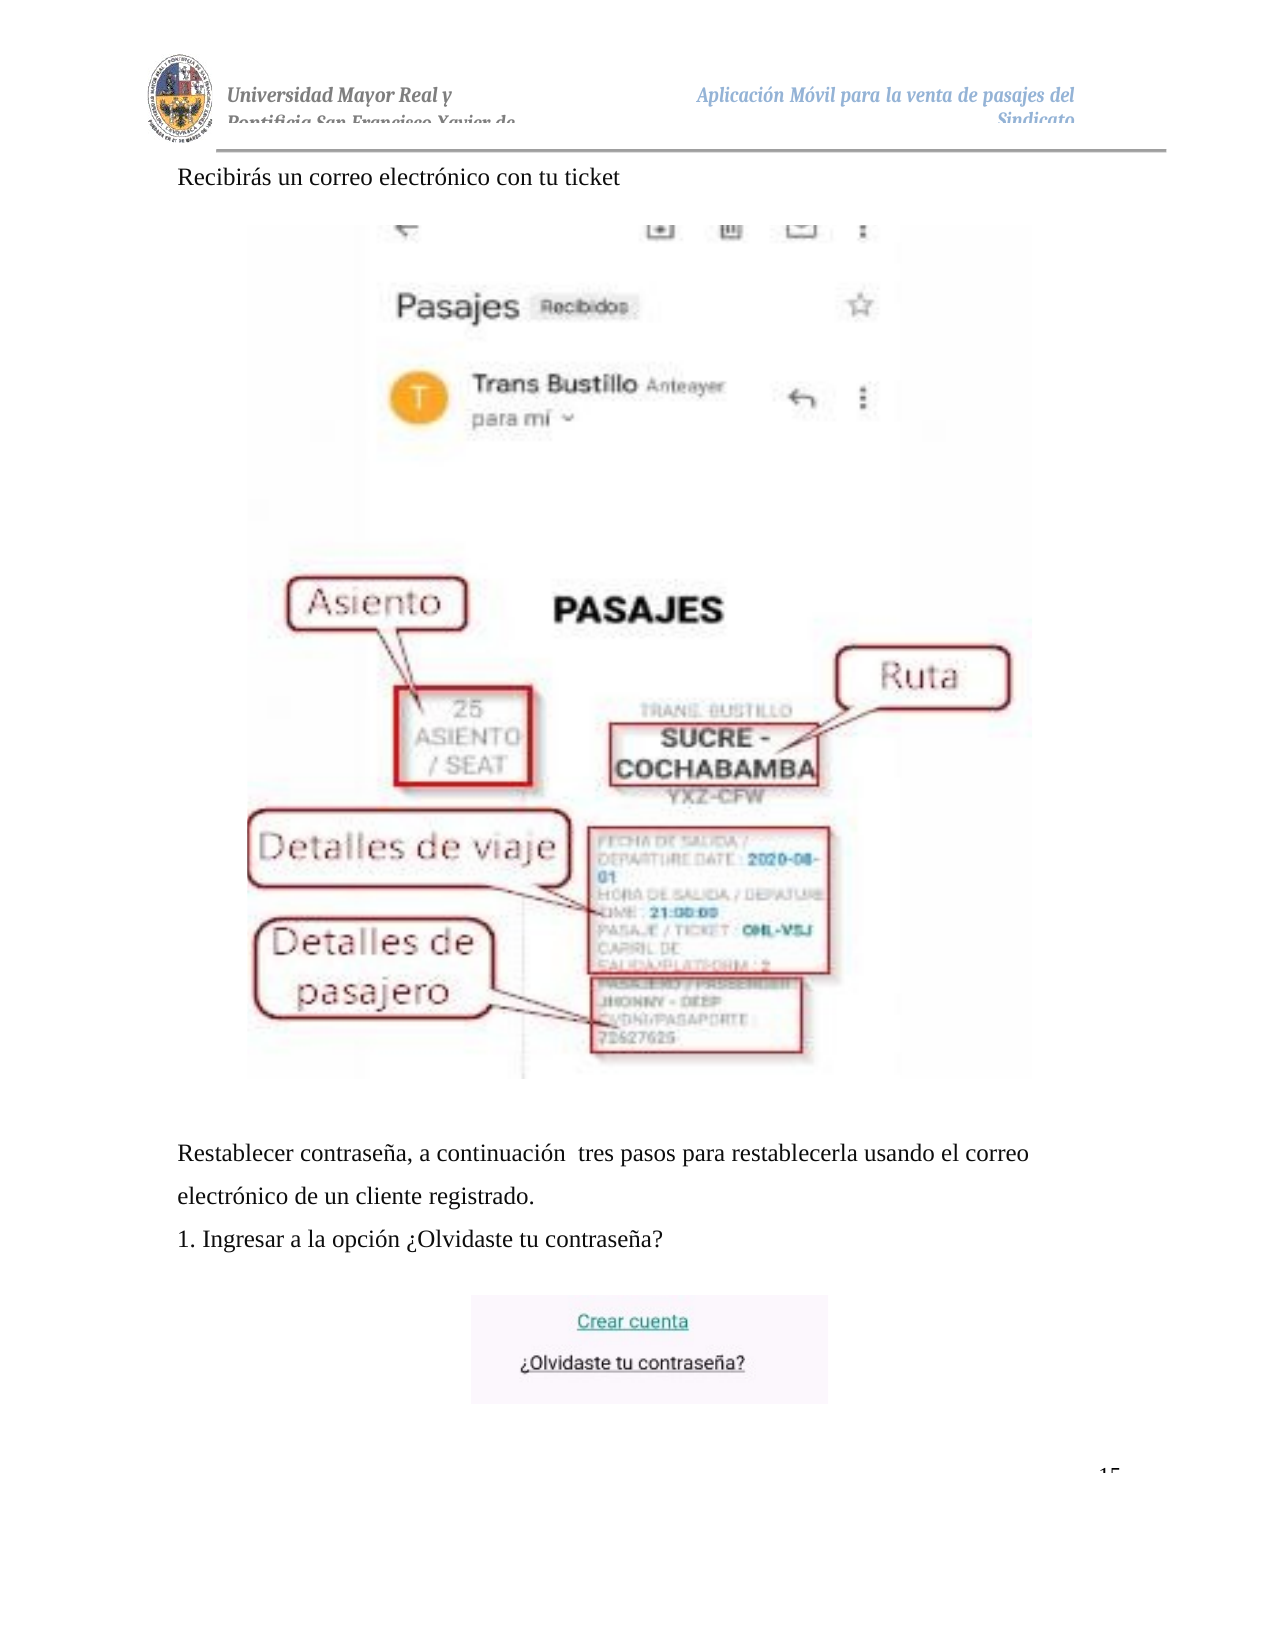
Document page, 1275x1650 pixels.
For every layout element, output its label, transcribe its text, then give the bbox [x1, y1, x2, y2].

text Recibirás un correo electrónico con tu ticket [177, 162, 1204, 191]
text Restablecer contraseña, a continuación tres pasos para restablecerla usando el correo electrónico de un cliente registrado. [177, 1138, 1030, 1209]
picture [471, 1295, 829, 1404]
picture [147, 54, 213, 143]
list Ingresar a la opción ¿Olvidaste tu contraseña? [177, 1224, 1204, 1253]
picture [247, 225, 1033, 1079]
